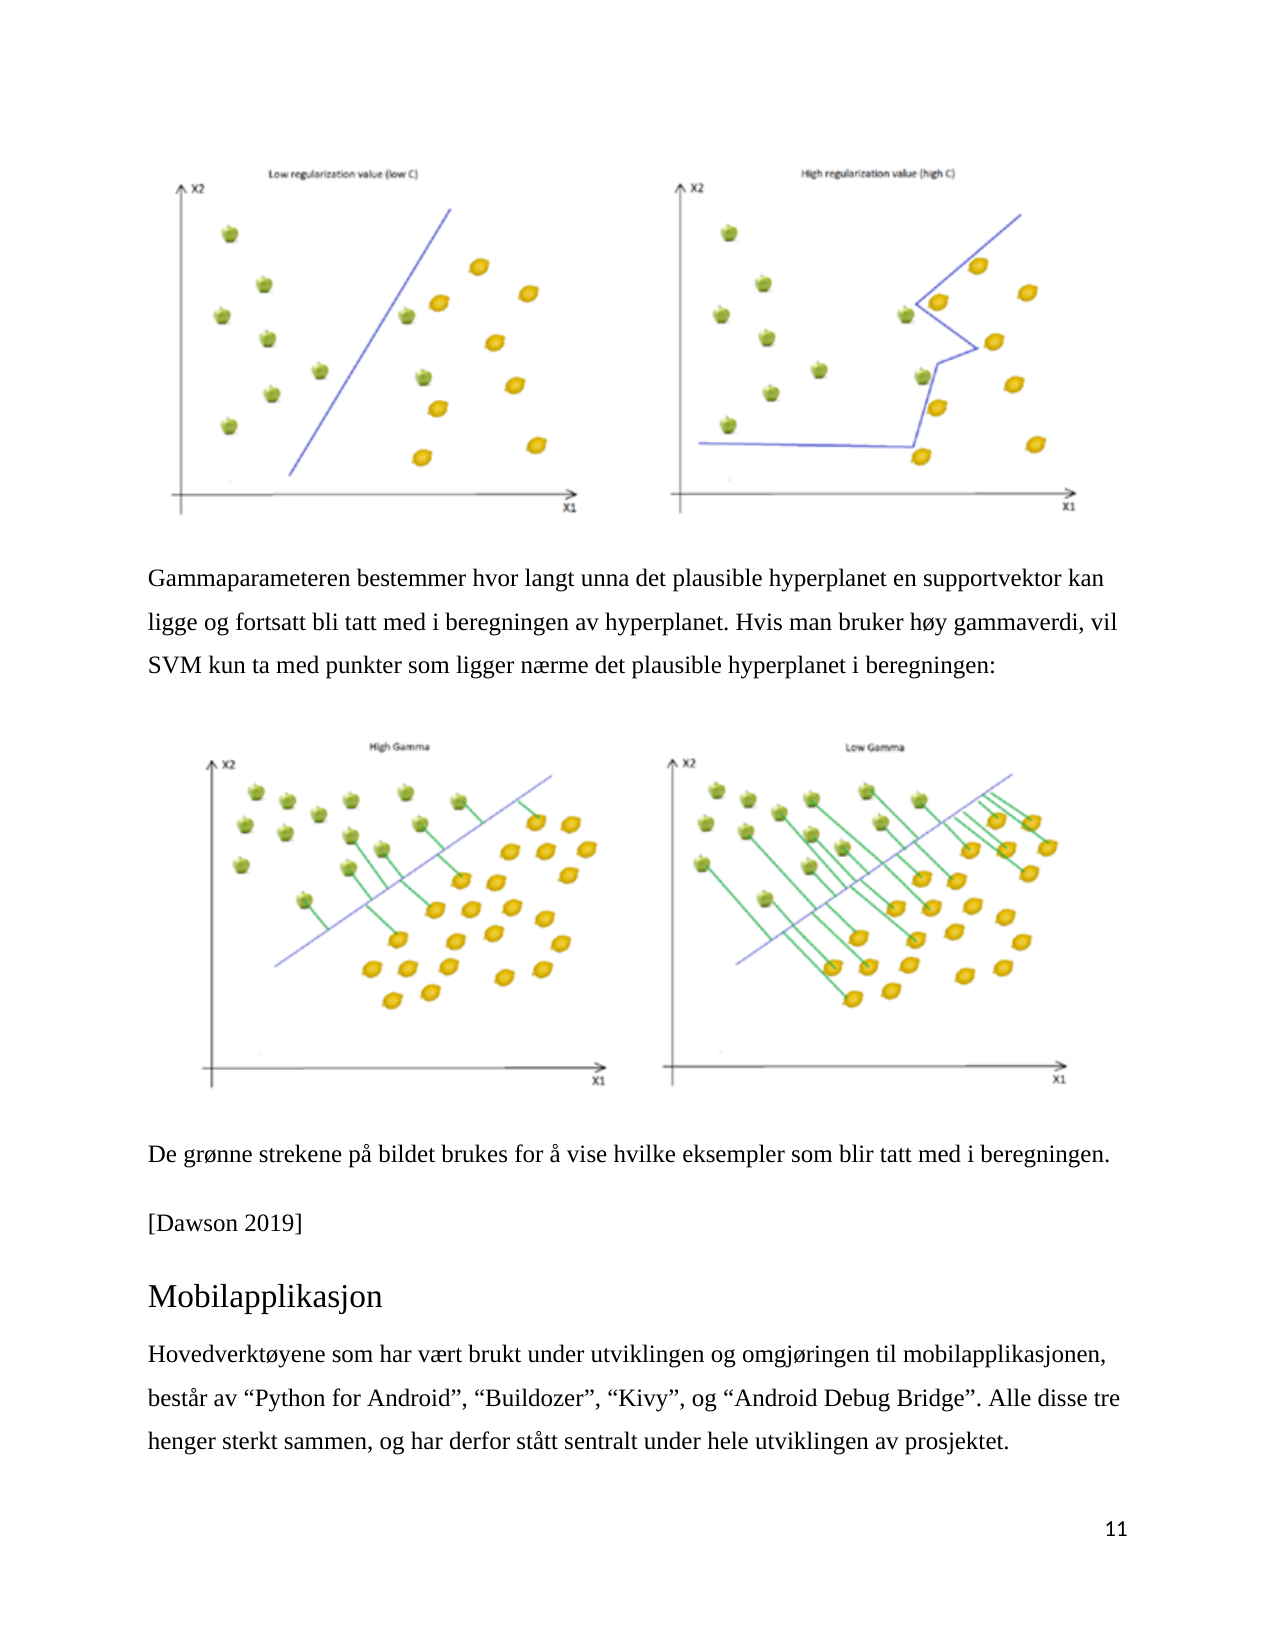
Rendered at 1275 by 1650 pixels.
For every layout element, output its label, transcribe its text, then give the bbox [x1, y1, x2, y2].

text De grønne strekene på bildet brukes for å vise hvilke eksempler som blir tatt med i beregningen. [148, 1139, 1127, 1168]
picture [147, 717, 1089, 1101]
text Hovedverktøyene som har vært brukt under utviklingen og omgjøringen til mobilapplikasjonen, består av “Python for Android”, “Buildozer”, “Kivy”, og “Android Debug Bridge”. Alle disse tre henger sterkt sammen, og har derfor stått sentralt under hele utviklingen av prosjektet. [148, 1339, 1127, 1454]
picture [147, 147, 1089, 525]
text Gammaparameteren bestemmer hvor langt unna det plausible hyperplanet en supportvektor kan ligge og fortsatt bli tatt med i beregningen av hyperplanet. Hvis man bruker høy gammaverdi, vil SVM kun ta med punkter som ligger nærme det plausible hyperplanet i beregningen: [148, 563, 1127, 678]
text [Dawson 2019] [148, 1208, 1127, 1236]
subtitle Mobilapplikasjon [148, 1276, 1127, 1314]
